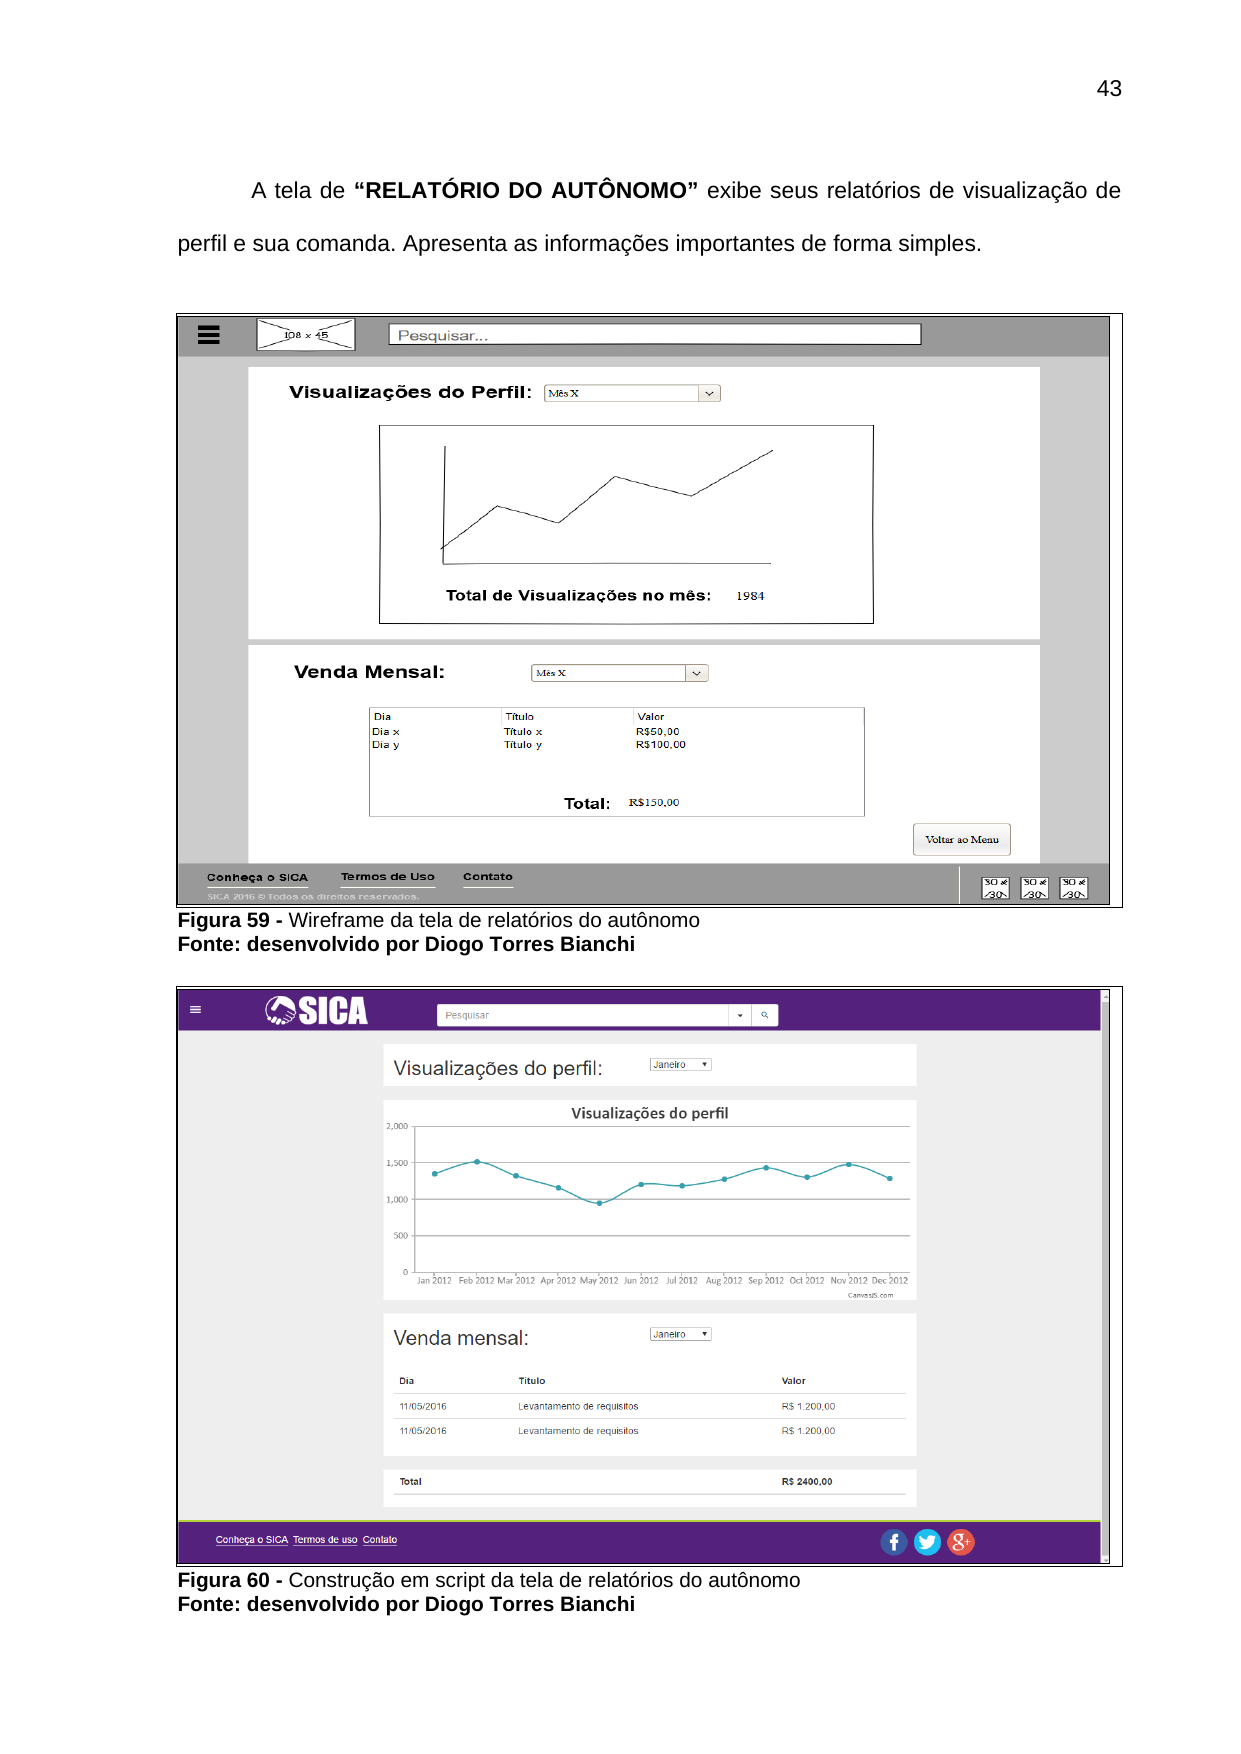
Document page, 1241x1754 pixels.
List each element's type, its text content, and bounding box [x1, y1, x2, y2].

picture [178, 990, 1109, 1563]
text Figura 59 - Wireframe da tela de relatórios do autônomo [177, 908, 1122, 932]
text Fonte: desenvolvido por Diogo Torres Bianchi [177, 1591, 1122, 1615]
picture [178, 317, 1109, 904]
text A tela de “RELATÓRIO DO AUTÔNOMO” exibe seus relatórios de visualização de perfil e sua comanda. Apresenta as informações importantes de forma simples. [177, 177, 1122, 256]
text Figura 60 - Construção em script da tela de relatórios do autônomo [177, 1567, 1122, 1591]
text Fonte: desenvolvido por Diogo Torres Bianchi [177, 932, 1122, 956]
